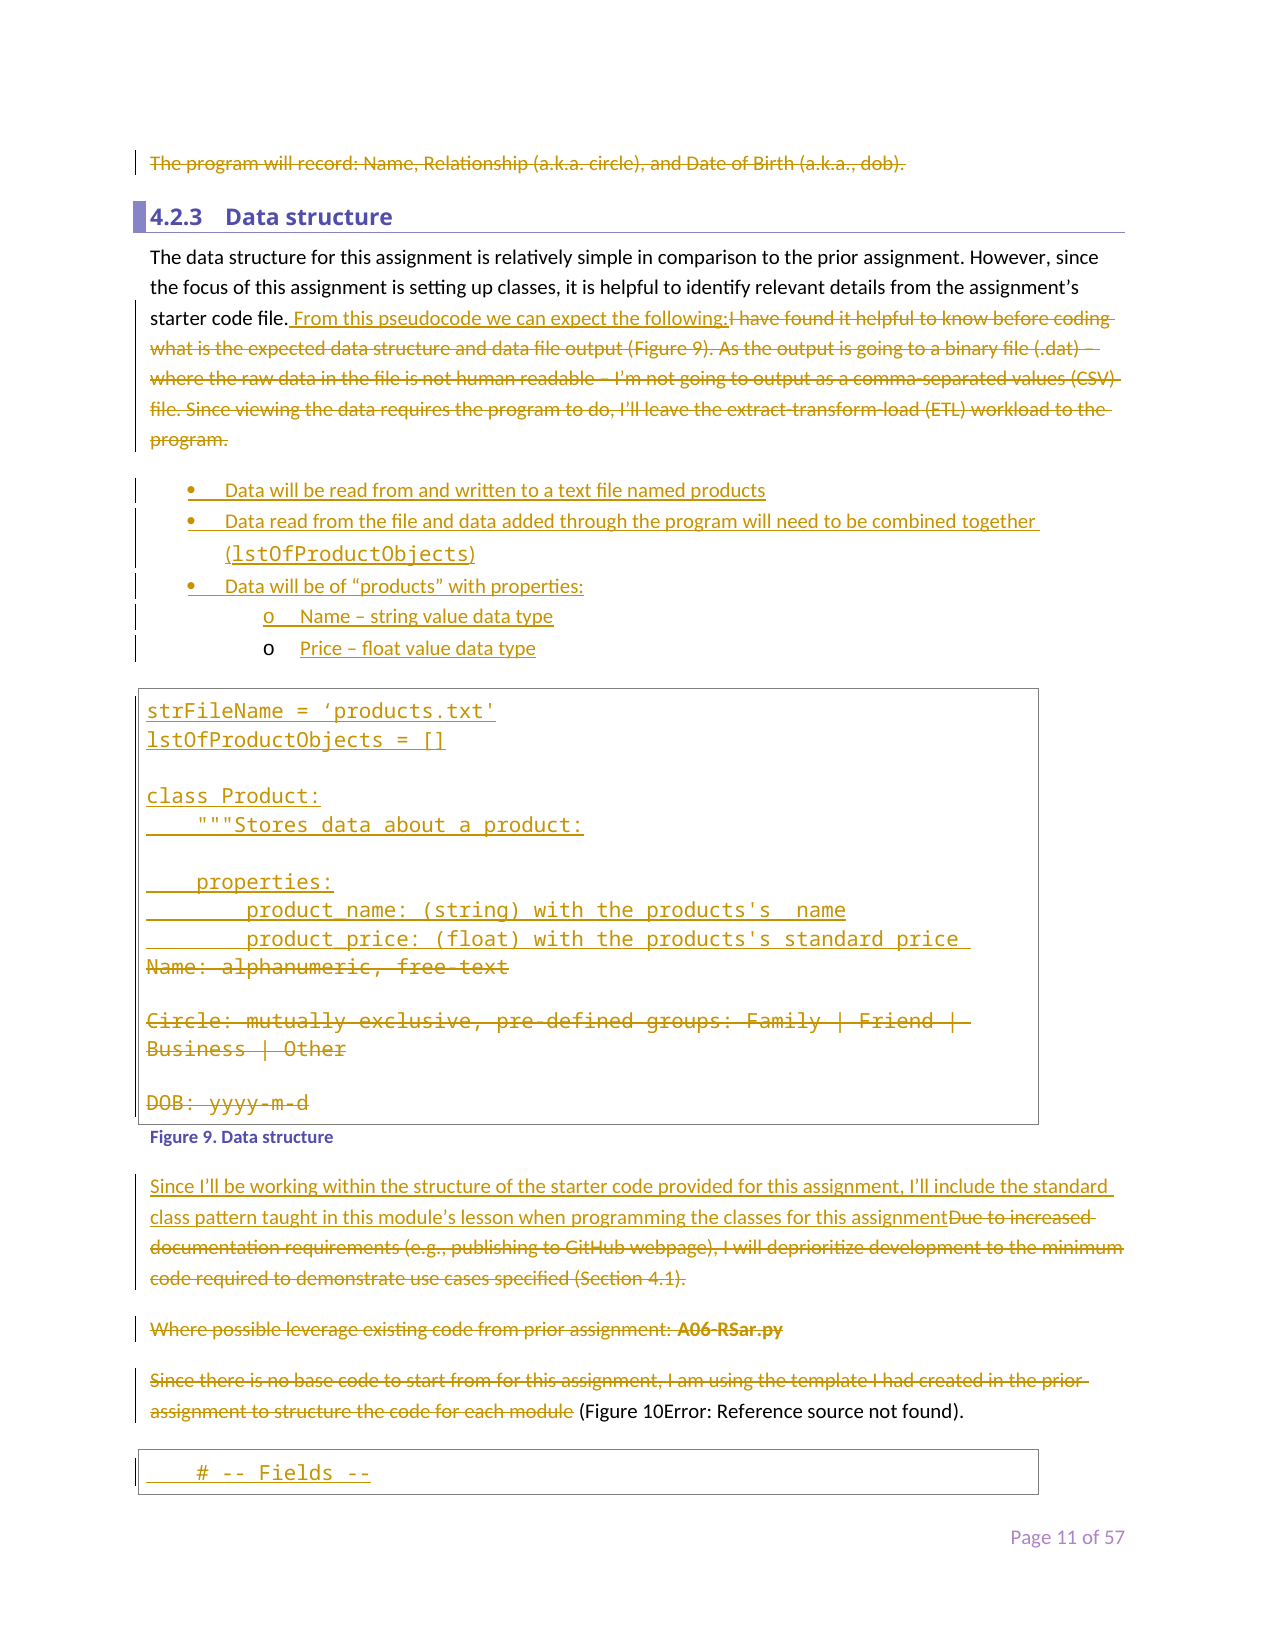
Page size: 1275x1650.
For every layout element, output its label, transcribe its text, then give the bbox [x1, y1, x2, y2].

table_header [139, 689, 1038, 1124]
subtitle Data structure [146, 201, 1125, 232]
text The data structure for this assignment is relatively simple in comparison to the prior assignment. However, since the focus of this assignment is setting up classes, it is helpful to identify relevant details from the assignment’s starter code file. [150, 244, 1125, 452]
table_header [139, 1450, 1038, 1494]
